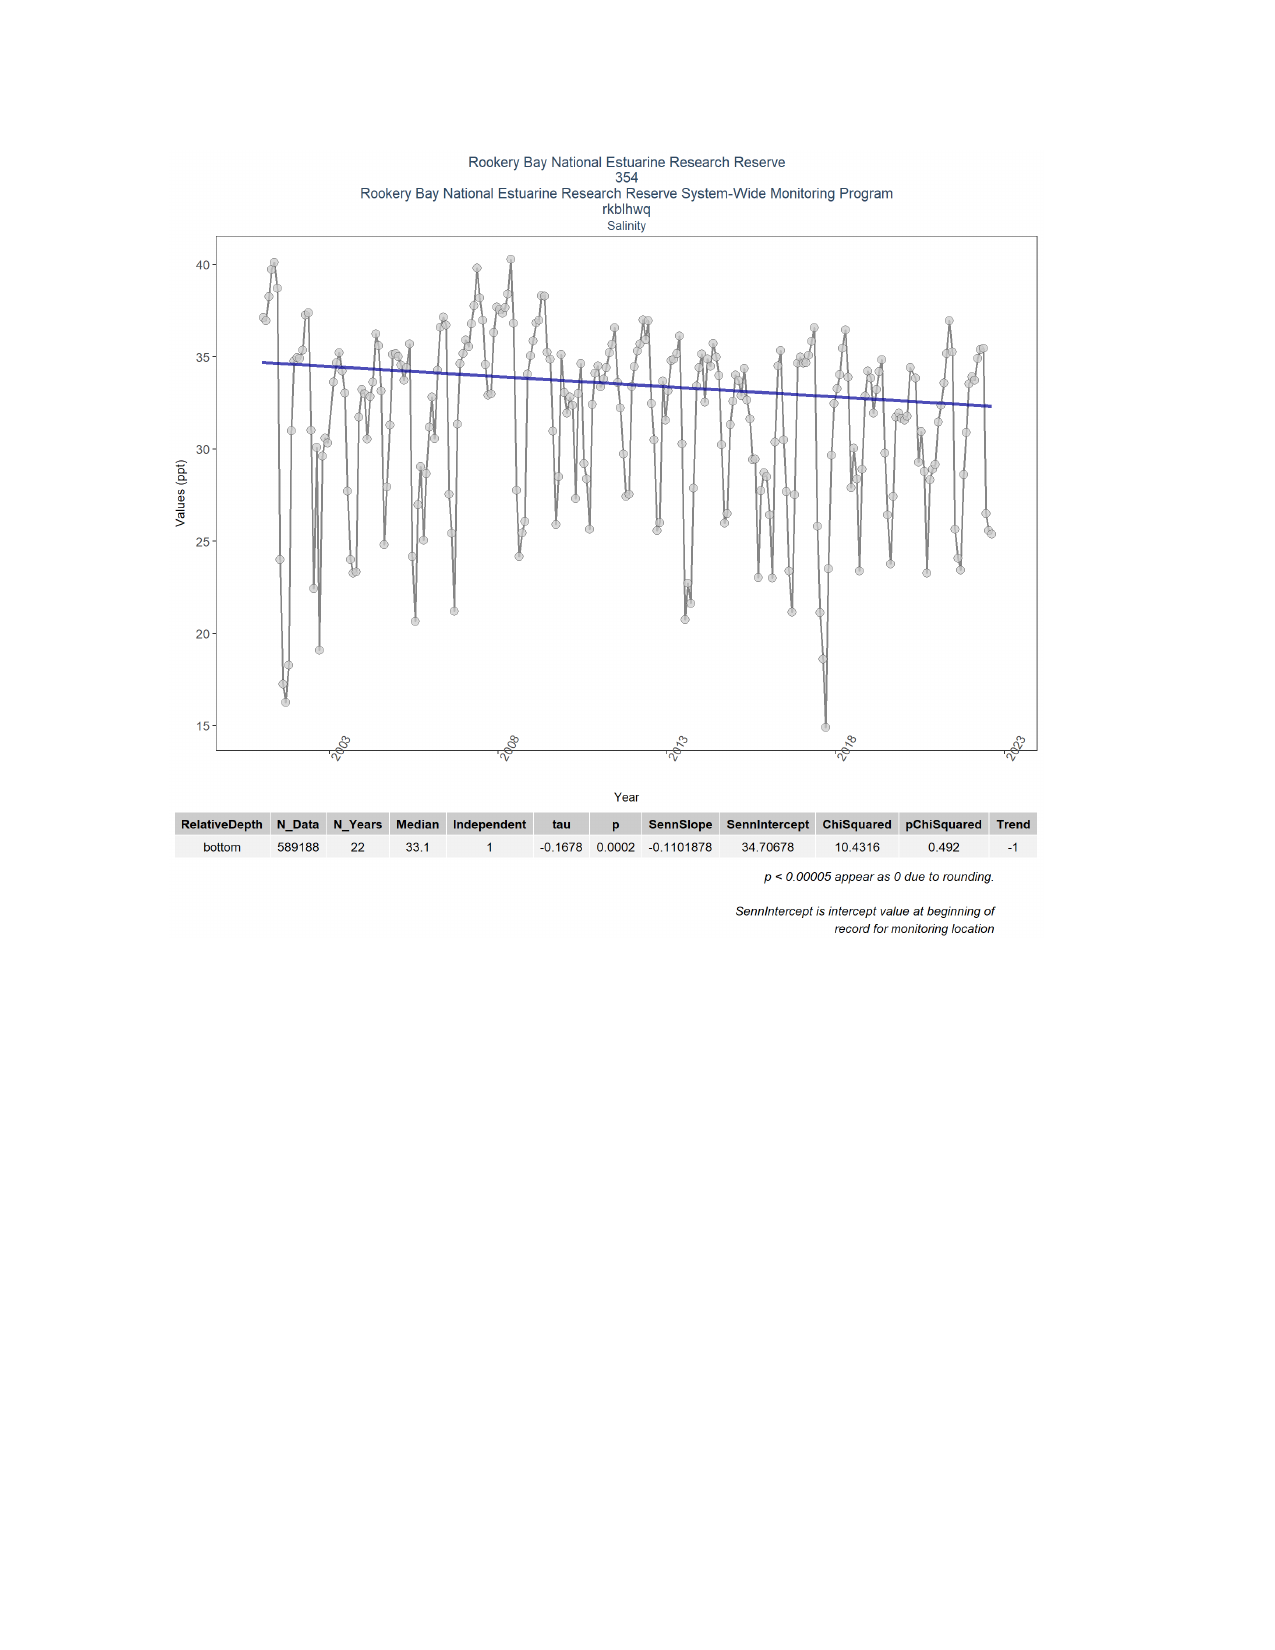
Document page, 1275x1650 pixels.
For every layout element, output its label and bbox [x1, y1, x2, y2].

picture [168, 150, 1044, 938]
